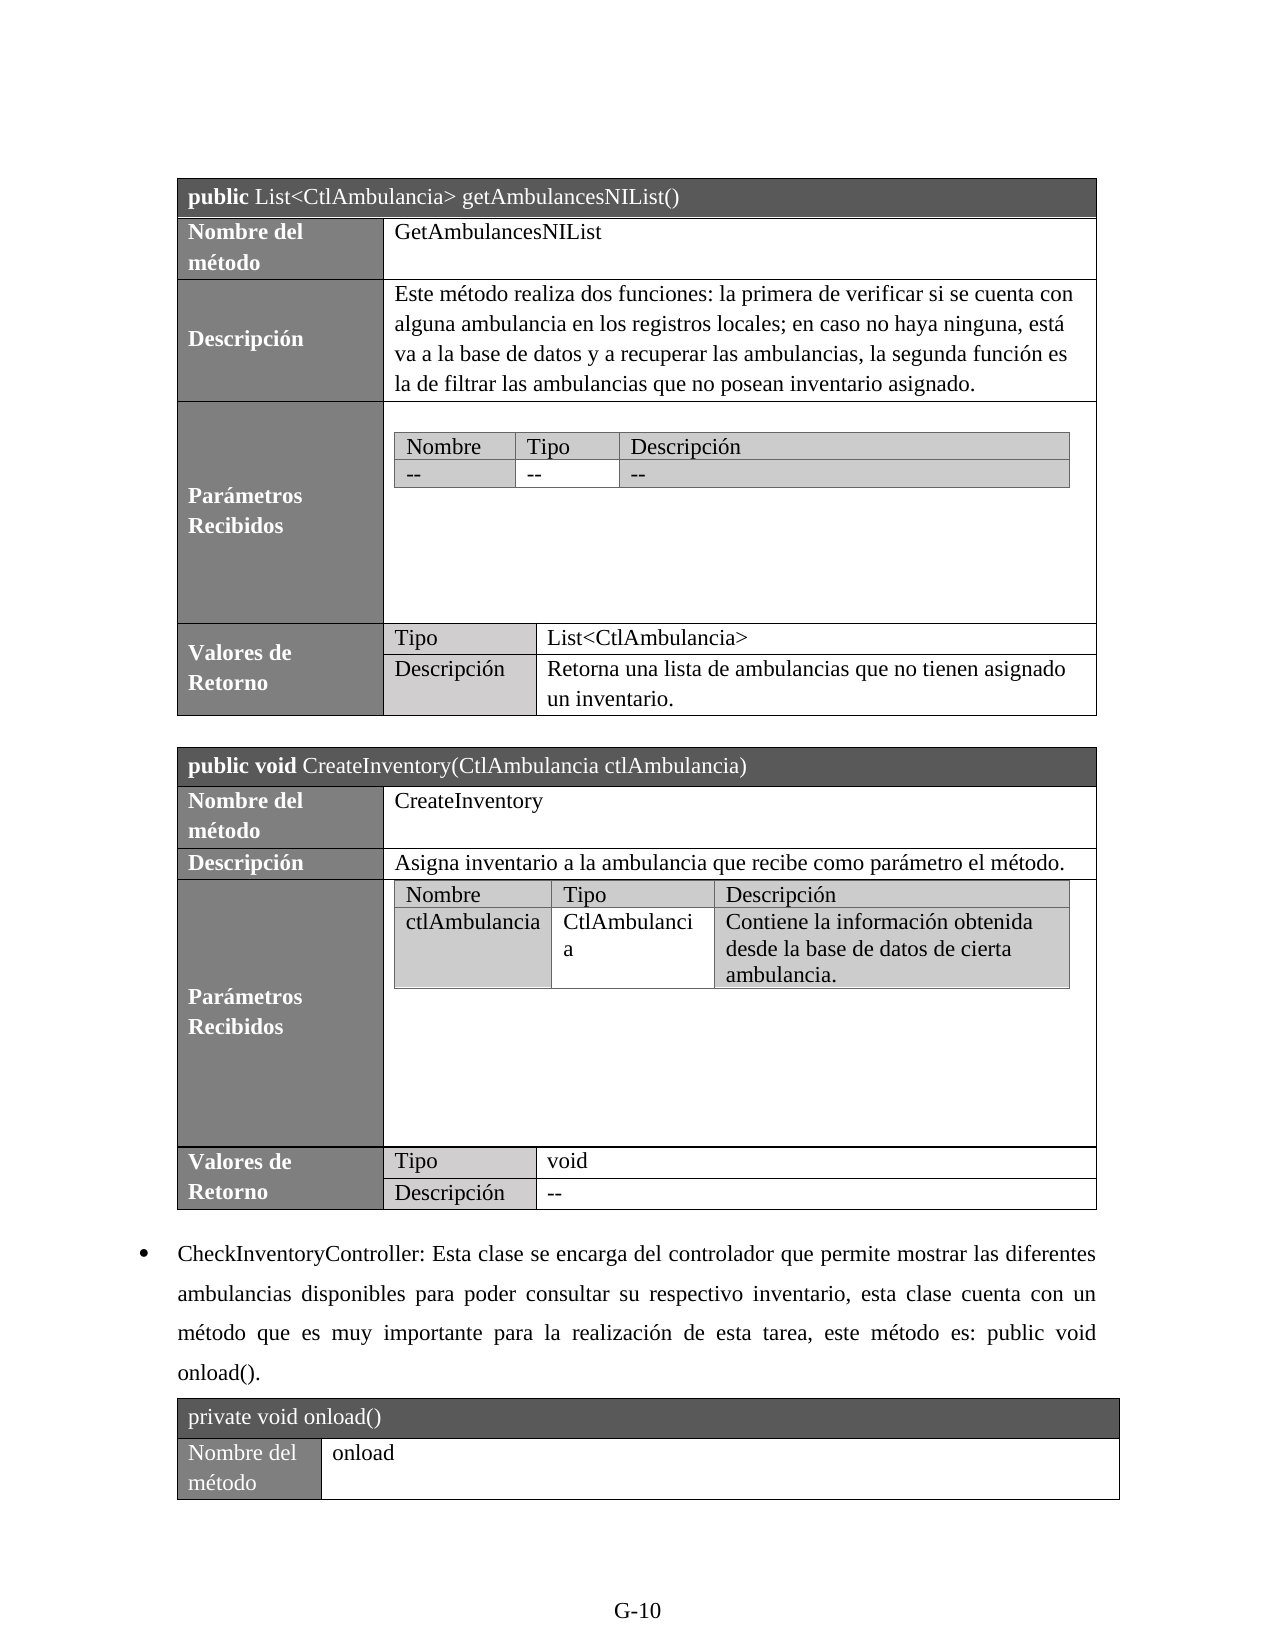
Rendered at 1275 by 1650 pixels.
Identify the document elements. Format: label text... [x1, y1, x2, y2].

table_cell [384, 880, 1096, 1146]
table_cell Descripción [384, 1179, 536, 1209]
table_cell [384, 402, 1096, 623]
table_cell Retorna una lista de ambulancias que no tienen asignado un inventario. [537, 655, 1096, 715]
table_cell onload [322, 1439, 1119, 1499]
table_cell Descripción [384, 655, 536, 715]
table_cell void [537, 1148, 1096, 1178]
table_cell Valores de Retorno [178, 624, 383, 715]
table_cell List<CtlAmbulancia> [537, 624, 1096, 654]
table_cell Nombre del método [178, 219, 383, 279]
table_cell CreateInventory [384, 787, 1096, 848]
table_cell Tipo [384, 624, 536, 654]
table_cell Descripción [178, 280, 383, 401]
table_cell Parámetros Recibidos [178, 880, 383, 1146]
table_cell Valores de Retorno [178, 1148, 383, 1209]
list CheckInventoryController: Esta clase se encarga del controlador que permite mostrar las diferentes ambulancias disponibles para poder consultar su respectivo inventario, esta clase cuenta con un método que es muy importante para la realización de esta tarea, este método es: public void onload(). [140, 1240, 1098, 1385]
table_cell Parámetros Recibidos [178, 402, 383, 623]
table_header public void CreateInventory(CtlAmbulancia ctlAmbulancia) [178, 748, 1096, 786]
table_cell GetAmbulancesNIList [384, 219, 1096, 279]
table_cell Nombre del método [178, 787, 383, 848]
table_cell Descripción [178, 849, 383, 879]
table_header public List<CtlAmbulancia> getAmbulancesNIList() [178, 179, 1096, 217]
table_cell -- [537, 1179, 1096, 1209]
table_header private void onload() [178, 1399, 1119, 1438]
table_cell Tipo [384, 1148, 536, 1178]
table_cell Este método realiza dos funciones: la primera de verificar si se cuenta con alguna ambulancia en los registros locales; en caso no haya ninguna, está va a la base de datos y a recuperar las ambulancias, la segunda función es la de filtrar las ambulancias que no posean inventario asignado. [384, 280, 1096, 401]
table_cell Nombre del método [178, 1439, 321, 1499]
table_cell Asigna inventario a la ambulancia que recibe como parámetro el método. [384, 849, 1096, 879]
